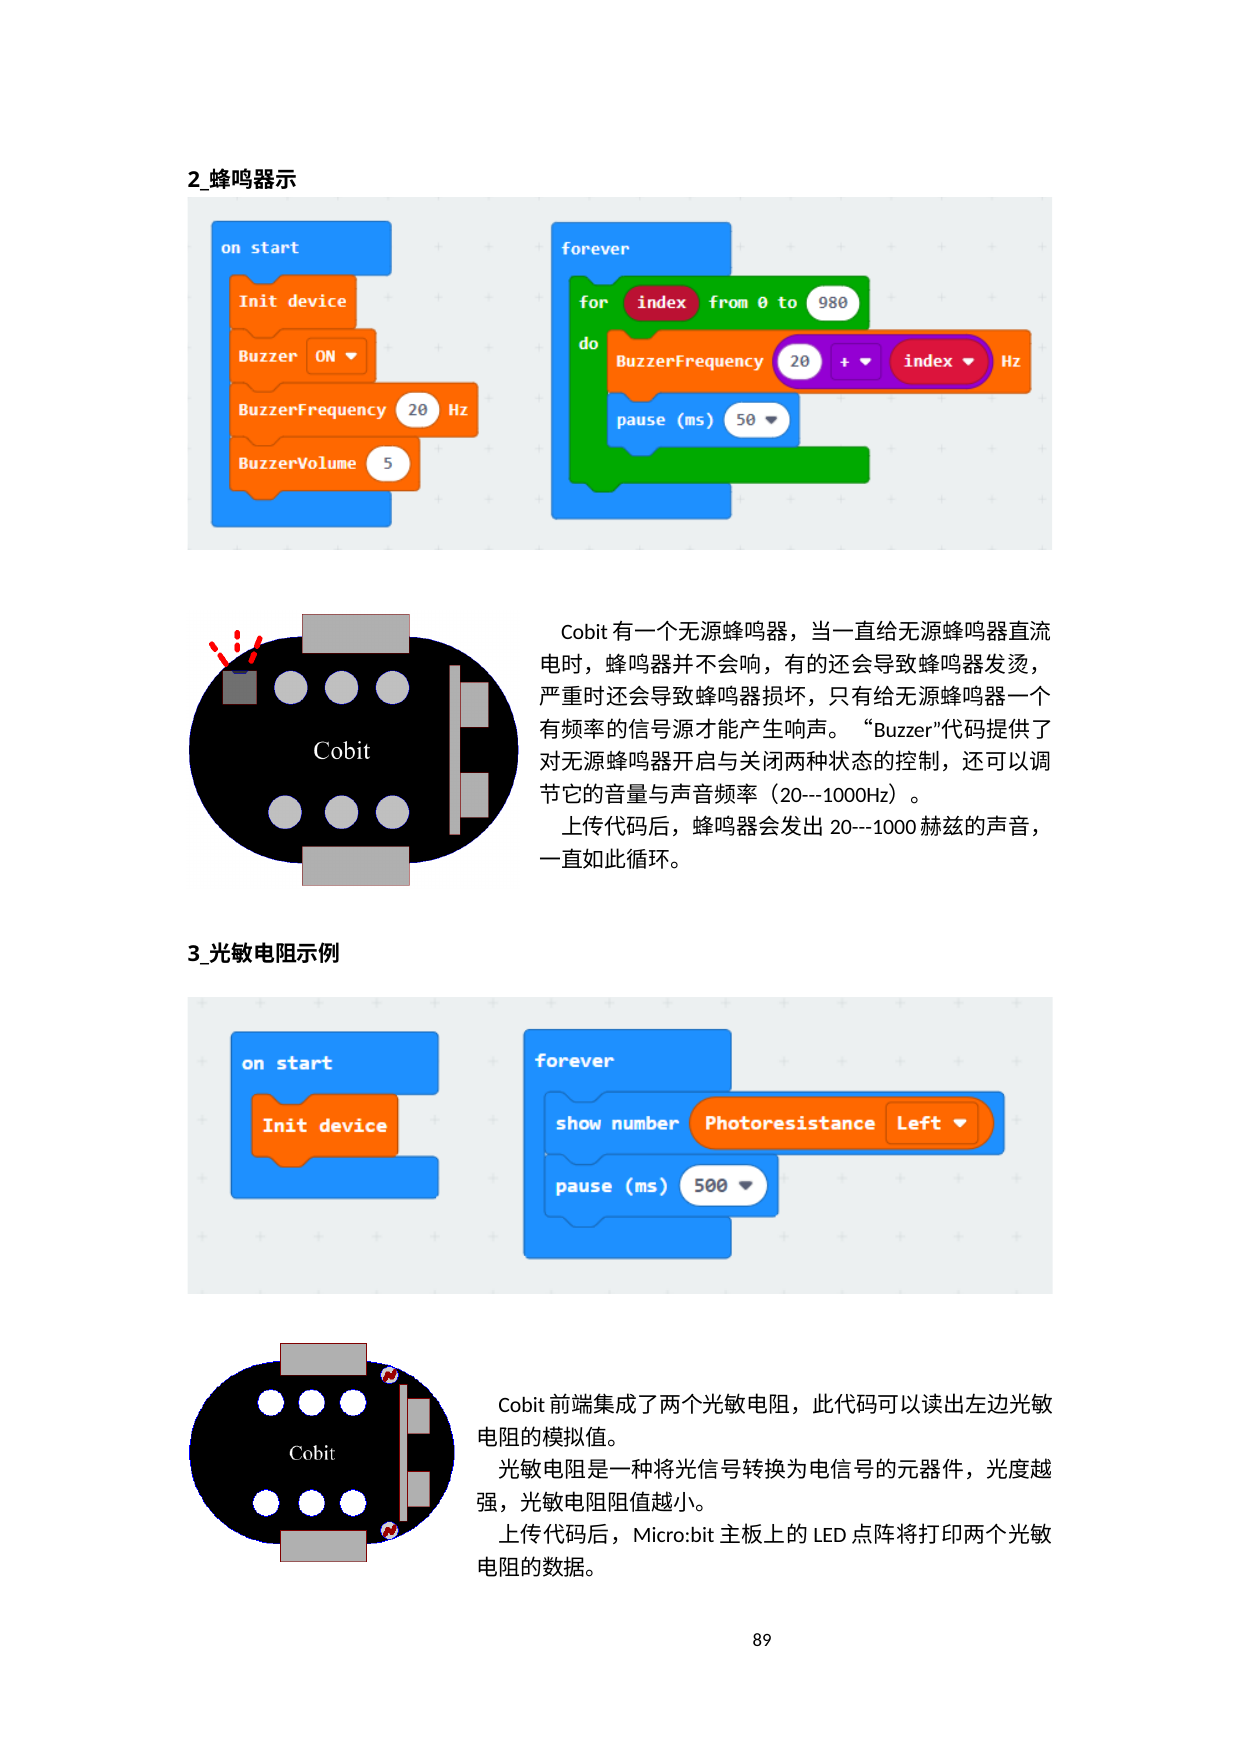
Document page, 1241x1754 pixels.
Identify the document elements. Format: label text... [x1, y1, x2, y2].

picture [187, 197, 1053, 550]
picture [187, 997, 1053, 1294]
picture [186, 610, 520, 889]
text 上传代码后，Micro:bit主板上的LED点阵将打印两个光敏电阻的数据。 [187, 1517, 1053, 1582]
text Cobit前端集成了两个光敏电阻，此代码可以读出左边光敏电阻的模拟值。 [458, 1387, 1053, 1452]
text 上传代码后，蜂鸣器会发出20---1000赫兹的声音，一直如此循环。 [520, 809, 1053, 874]
subtitle 2_蜂鸣器示 [187, 162, 1053, 197]
text 光敏电阻是一种将光信号转换为电信号的元器件，光度越强，光敏电阻阻值越小。 [458, 1452, 1053, 1517]
picture [184, 1340, 458, 1565]
subtitle 3_光敏电阻示例 [187, 935, 1053, 968]
text Cobit有一个无源蜂鸣器，当一直给无源蜂鸣器直流电时，蜂鸣器并不会响，有的还会导致蜂鸣器发烫，严重时还会导致蜂鸣器损坏，只有给无源蜂鸣器一个有频率的信号源才能产生响声。“Buzzer”代码提供了对无源蜂鸣器开启与关闭两种状态的控制，还可以调节它的音量与声音频率（20---1000Hz）。 [520, 614, 1053, 809]
